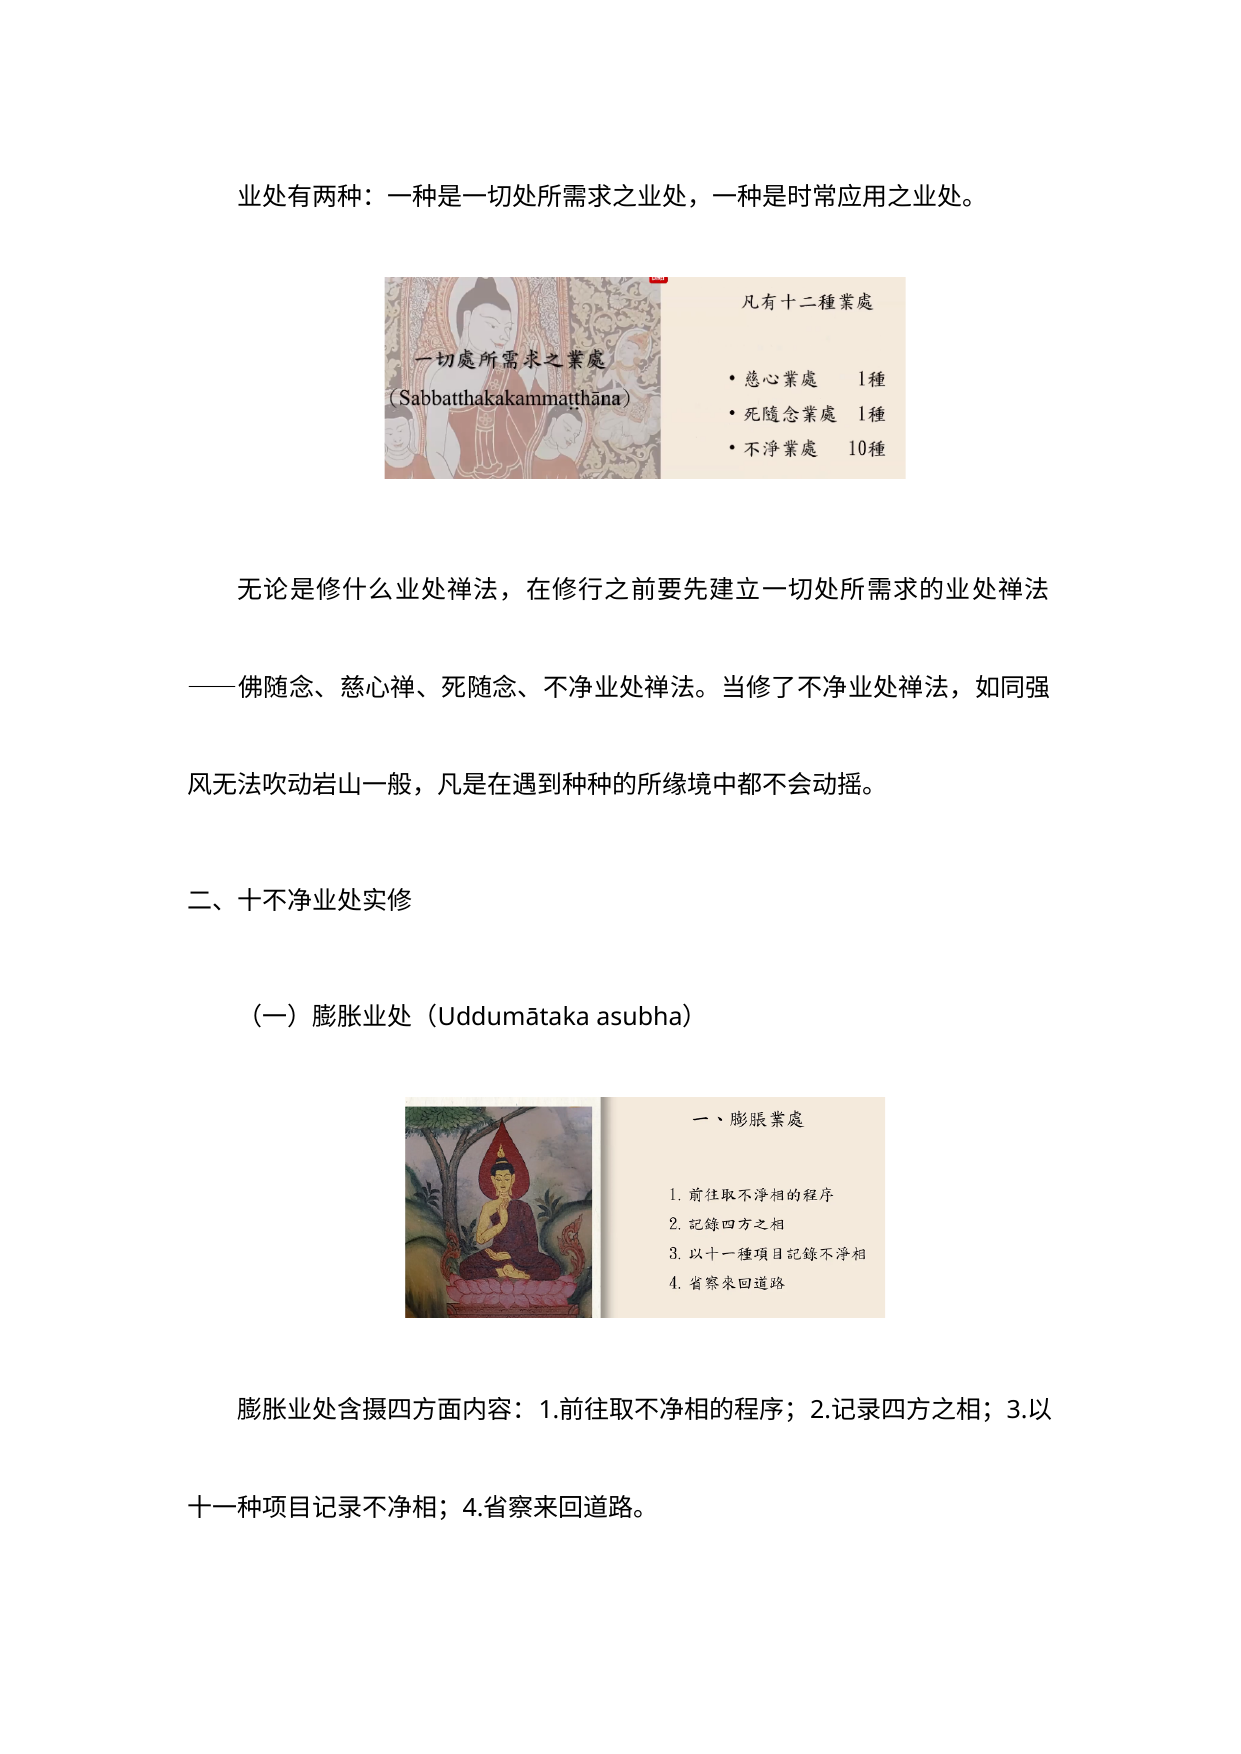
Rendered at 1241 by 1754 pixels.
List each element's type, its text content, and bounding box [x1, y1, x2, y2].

text 膨胀业处含摄四方面内容：1.前往取不净相的程序；2.记录四方之相；3.以十一种项目记录不净相；4.省察来回道路。 [187, 1375, 1053, 1538]
picture [384, 277, 906, 479]
text （一）膨胀业处（Uddumātaka asubha） [187, 982, 1053, 1047]
text 业处有两种：一种是一切处所需求之业处，一种是时常应用之业处。 [187, 162, 1053, 227]
text 无论是修什么业处禅法，在修行之前要先建立一切处所需求的业处禅法——佛随念、慈心禅、死随念、不净业处禅法。当修了不净业处禅法，如同强风无法吹动岩山一般，凡是在遇到种种的所缘境中都不会动摇。 [187, 555, 1053, 815]
text 二、十不净业处实修 [187, 866, 1053, 931]
picture [405, 1097, 886, 1318]
